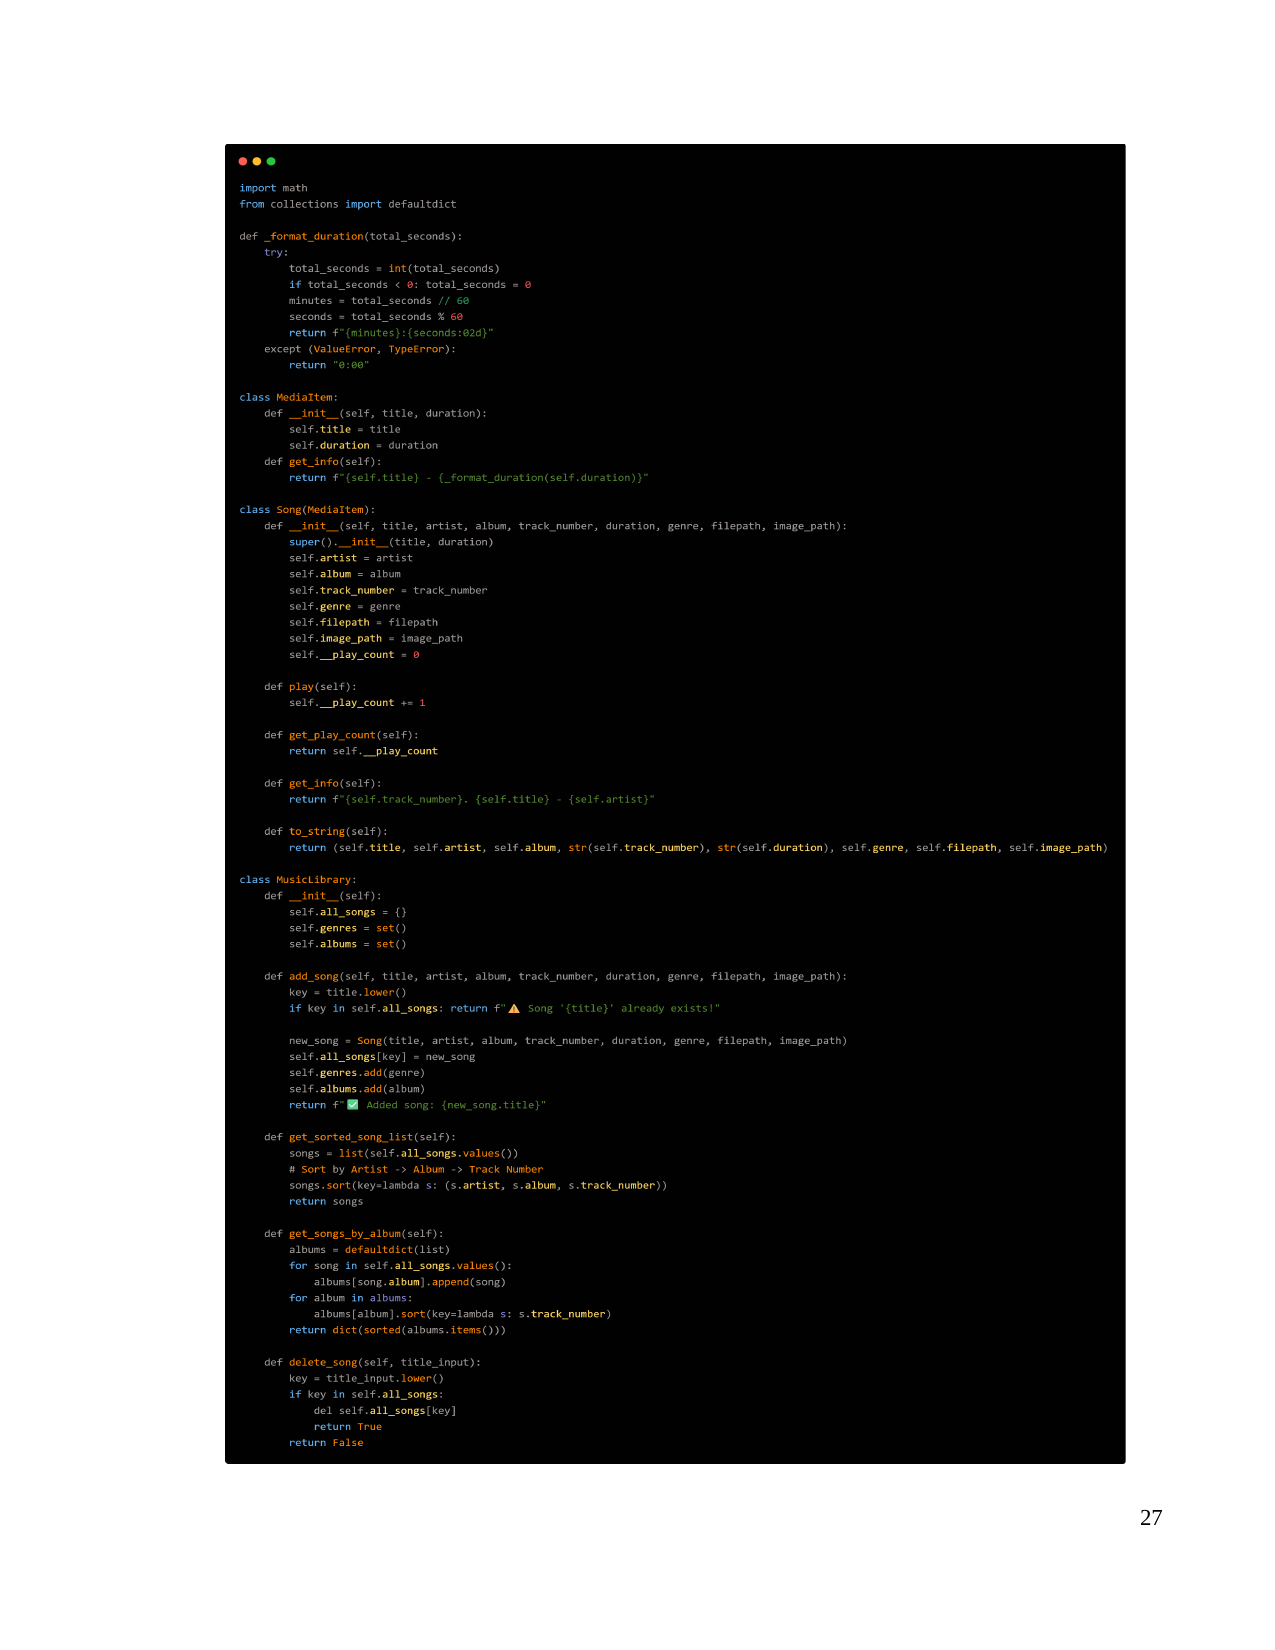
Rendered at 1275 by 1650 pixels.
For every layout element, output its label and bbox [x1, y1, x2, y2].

picture [225, 143, 1126, 1464]
